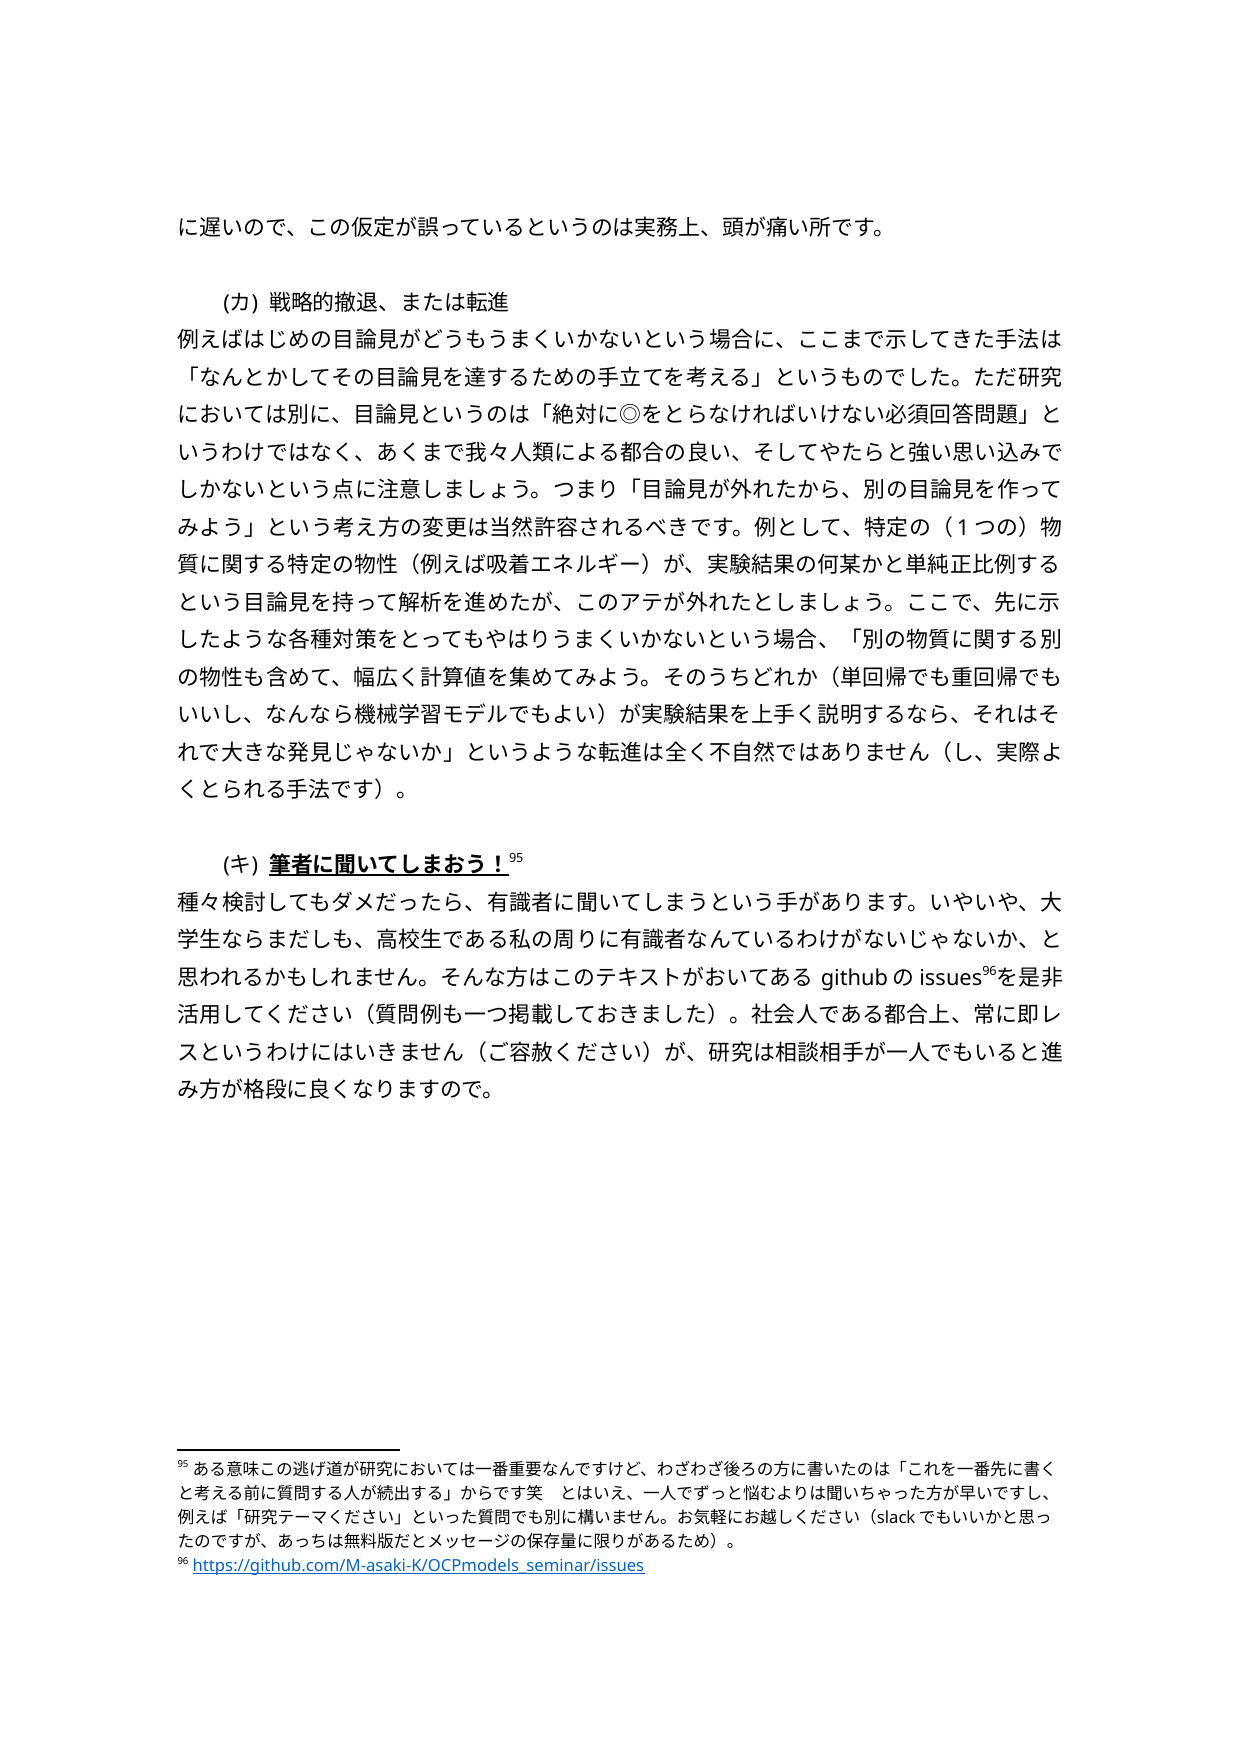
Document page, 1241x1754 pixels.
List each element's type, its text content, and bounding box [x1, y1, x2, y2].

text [177, 207, 1063, 244]
text 種々検討してもダメだったら、有識者に聞いてしまうという手があります。いやいや、大学生ならまだしも、高校生である私の周りに有識者なんているわけがないじゃないか、と思われるかもしれません。そんな方はこのテキストがおいてあるgithubのissuesを是非活用してください（質問例も一つ掲載しておきました）。社会人である都合上、常に即レスというわけにはいきません（ご容赦ください）が、研究は相談相手が一人でもいると進み方が格段に良くなりますので。 [177, 882, 1063, 1107]
list 筆者に聞いてしまおう！ [223, 844, 1063, 882]
text 例えばはじめの目論見がどうもうまくいかないという場合に、ここまで示してきた手法は「なんとかしてその目論見を達するための手立てを考える」というものでした。ただ研究においては別に、目論見というのは「絶対に◎をとらなければいけない必須回答問題」というわけではなく、あくまで我々人類による都合の良い、そしてやたらと強い思い込みでしかないという点に注意しましょう。つまり「目論見が外れたから、別の目論見を作ってみよう」という考え方の変更は当然許容されるべきです。例として、特定の（1つの）物質に関する特定の物性（例えば吸着エネルギー）が、実験結果の何某かと単純正比例するという目論見を持って解析を進めたが、このアテが外れたとしましょう。ここで、先に示したような各種対策をとってもやはりうまくいかないという場合、「別の物質に関する別の物性も含めて、幅広く計算値を集めてみよう。そのうちどれか（単回帰でも重回帰でもいいし、なんなら機械学習モデルでもよい）が実験結果を上手く説明するなら、それはそれで大きな発見じゃないか」というような転進は全く不自然ではありません（し、実際よくとられる手法です）。 [177, 319, 1063, 807]
list 戦略的撤退、または転進 [223, 282, 1063, 319]
